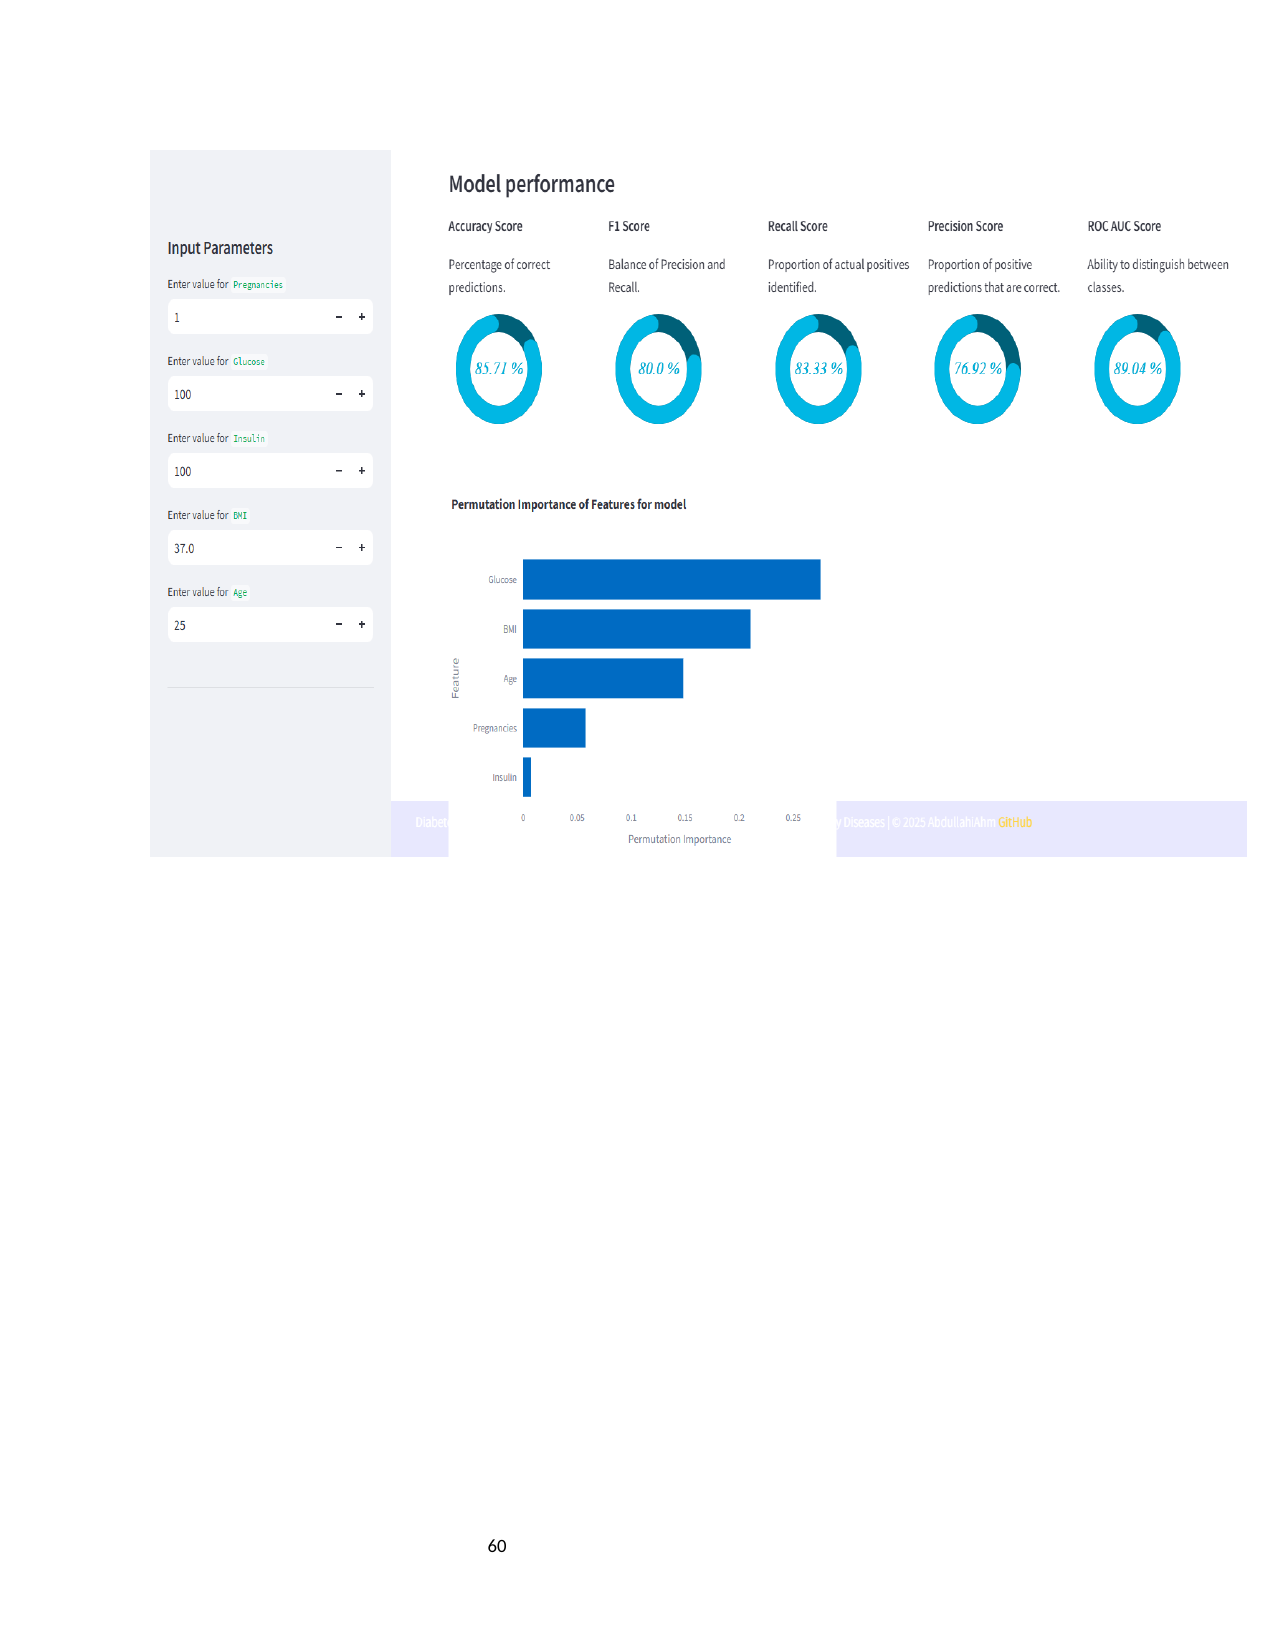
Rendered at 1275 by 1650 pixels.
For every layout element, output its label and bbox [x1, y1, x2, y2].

picture [150, 150, 1247, 857]
